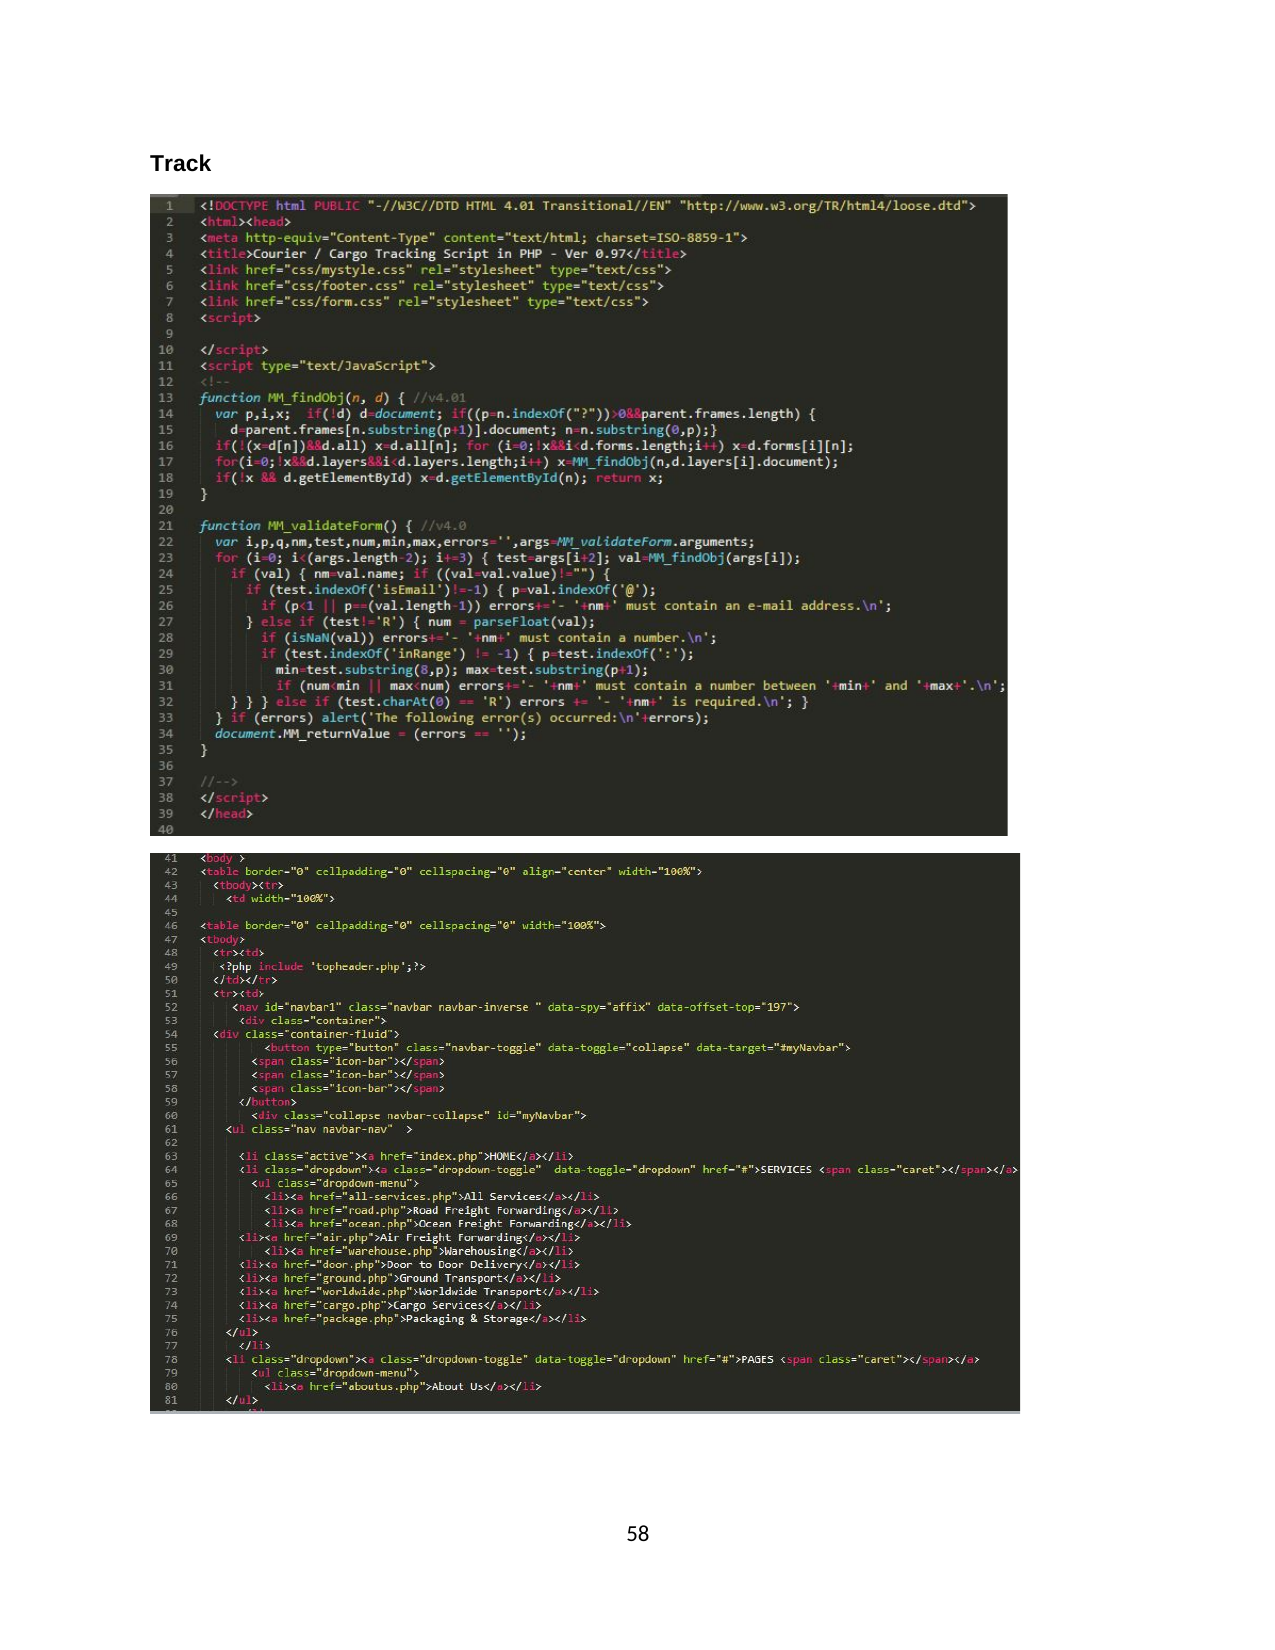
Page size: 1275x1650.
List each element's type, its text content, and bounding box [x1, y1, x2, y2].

picture [150, 194, 1008, 836]
text Track [150, 150, 1125, 176]
picture [150, 853, 1021, 1414]
